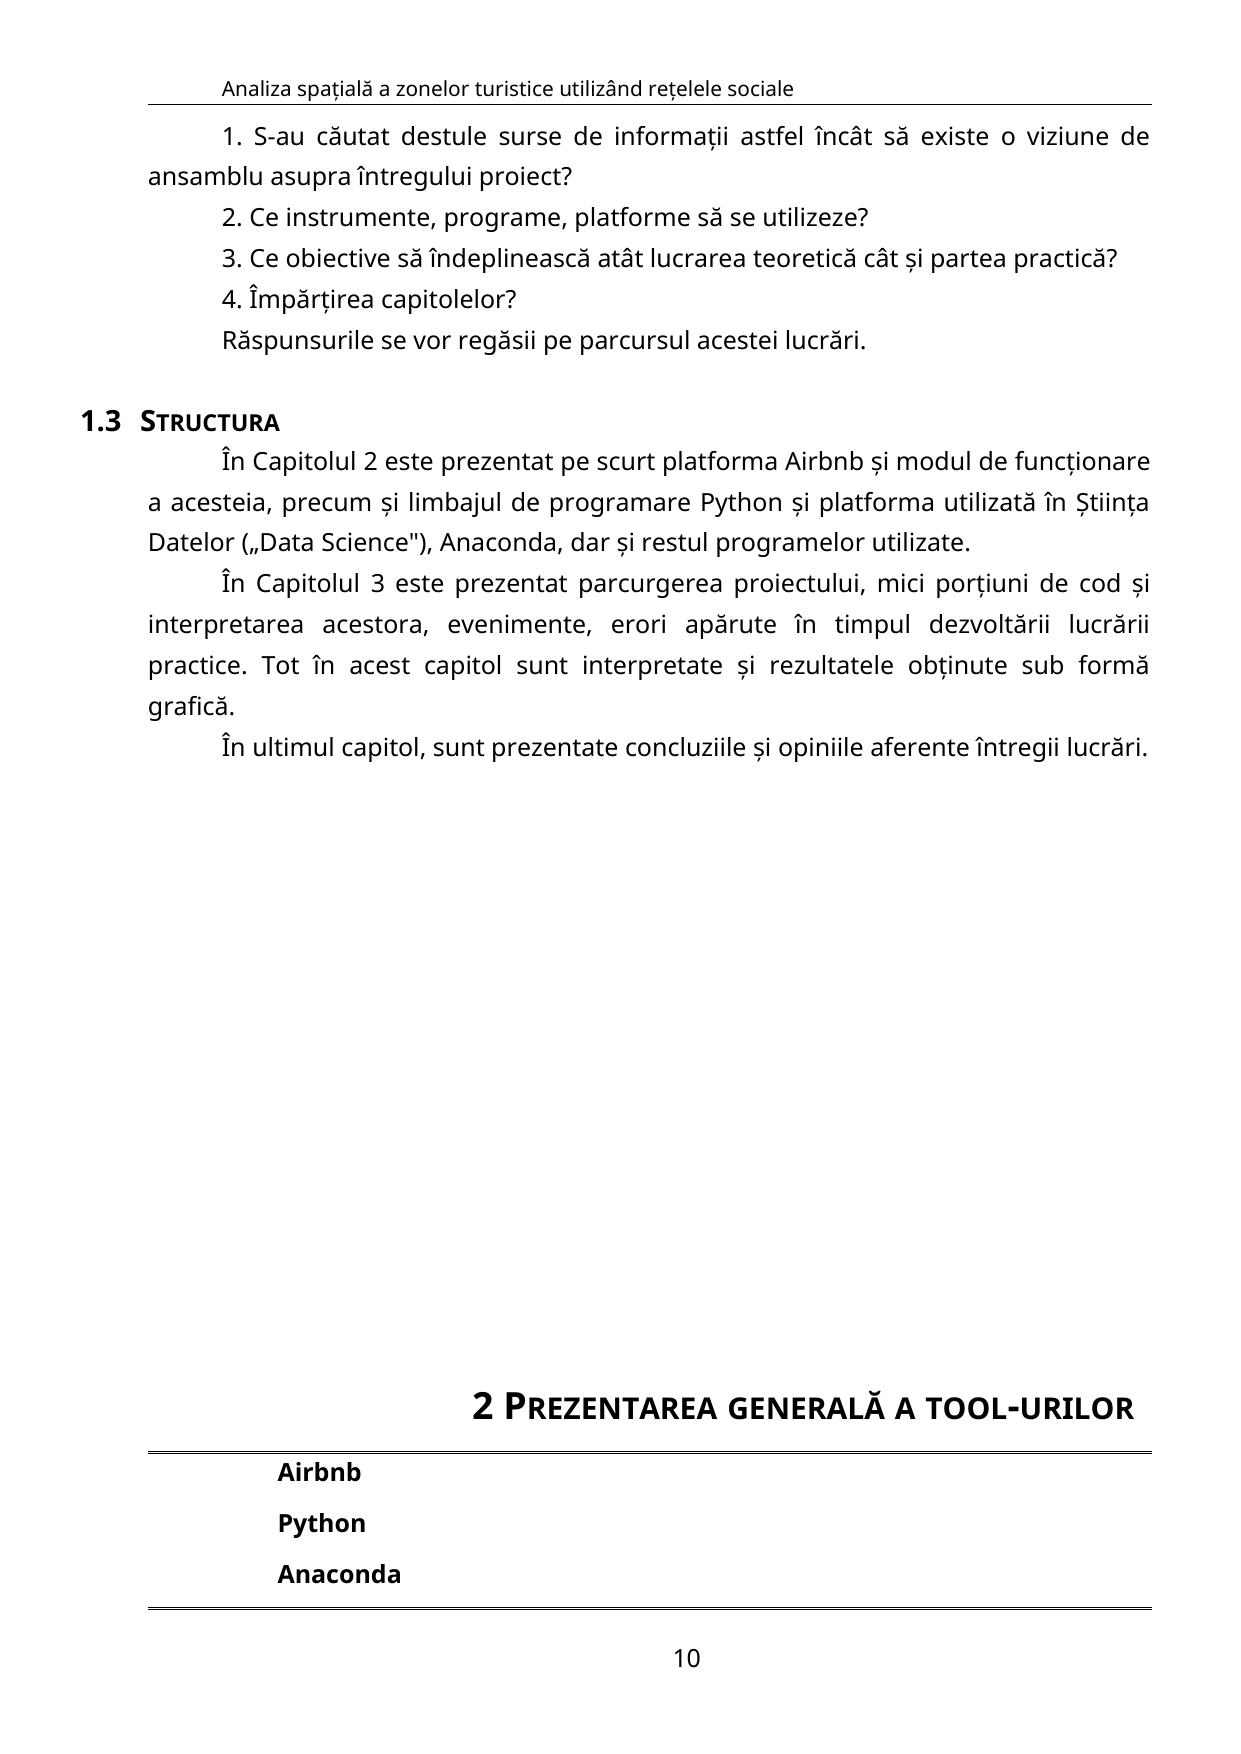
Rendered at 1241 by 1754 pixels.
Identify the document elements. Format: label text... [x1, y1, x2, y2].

text 3. Ce obiective să îndeplinească atât lucrarea teoretică cât și partea practică? [148, 241, 1152, 275]
text În Capitolul 3 este prezentat parcurgerea proiectului, mici porțiuni de cod și interpretarea acestora, evenimente, erori apărute în timpul dezvoltării lucrării practice. Tot în acest capitol sunt interpretate și rezultatele obținute sub formă grafică. [148, 566, 1152, 722]
text Răspunsurile se vor regăsii pe parcursul acestei lucrări. [148, 322, 1152, 356]
text 2. Ce instrumente, programe, platforme să se utilizeze? [148, 200, 1152, 234]
text În Capitolul 2 este prezentat pe scurt platforma Airbnb și modul de funcționare a acesteia, precum și limbajul de programare Python și platforma utilizată în Știința Datelor („Data Science"), Anaconda, dar și restul programelor utilizate. [148, 443, 1152, 559]
subtitle 2 Prezentarea generală a tool-urilor [340, 1379, 1134, 1430]
text În ultimul capitol, sunt prezentate concluziile și opiniile aferente întregii lucrări. [148, 729, 1152, 763]
subtitle Structura [80, 401, 1152, 440]
text 1. S-au căutat destule surse de informații astfel încât să existe o viziune de ansamblu asupra întregului proiect? [148, 118, 1152, 193]
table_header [148, 1454, 1152, 1607]
text 4. Împărțirea capitolelor? [148, 281, 1152, 316]
